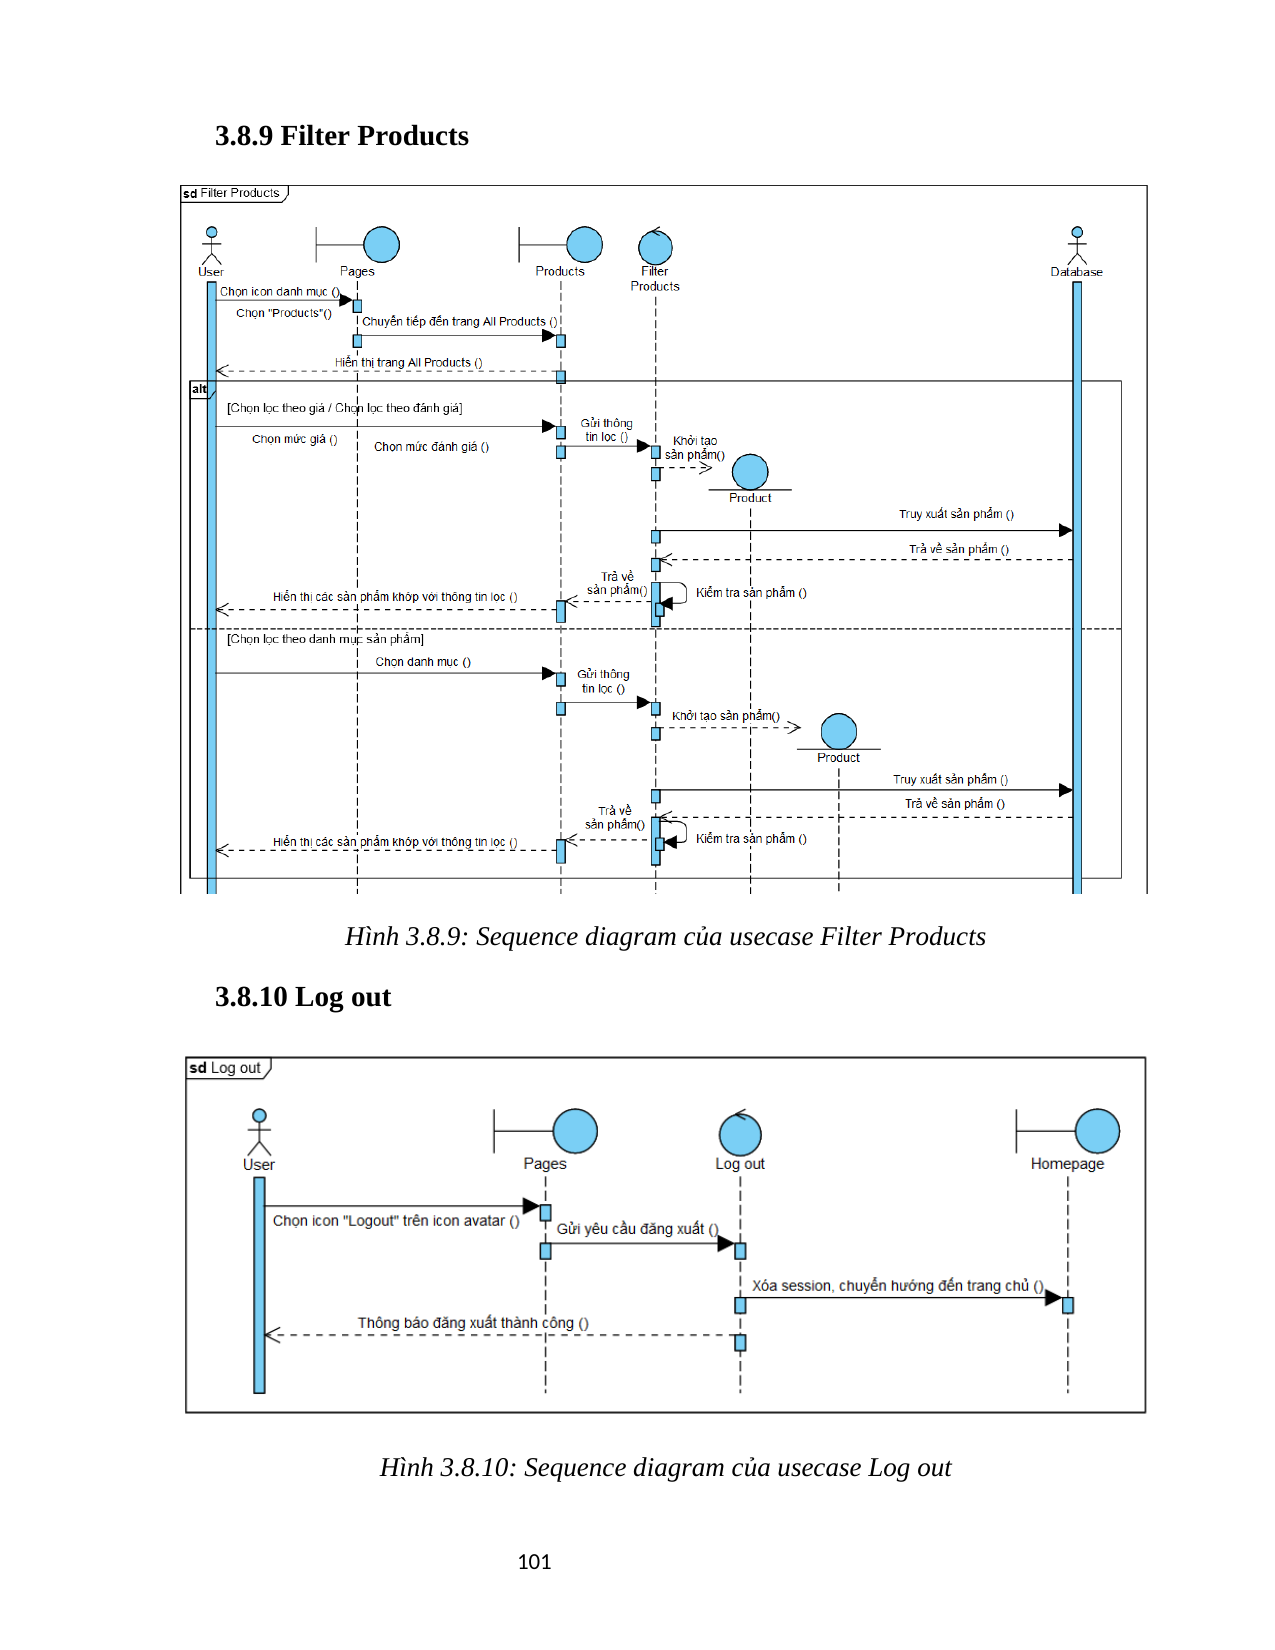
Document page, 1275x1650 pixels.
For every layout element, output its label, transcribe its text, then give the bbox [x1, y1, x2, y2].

picture [177, 1042, 1156, 1425]
picture [177, 181, 1156, 894]
subtitle 3.8.10 Log out [177, 979, 1157, 1013]
subtitle 3.8.9 Filter Products [177, 118, 1157, 152]
text Hình 3.8.10: Sequence diagram của usecase Log out [177, 1451, 1157, 1482]
text Hình 3.8.9: Sequence diagram của usecase Filter Products [177, 920, 1157, 951]
